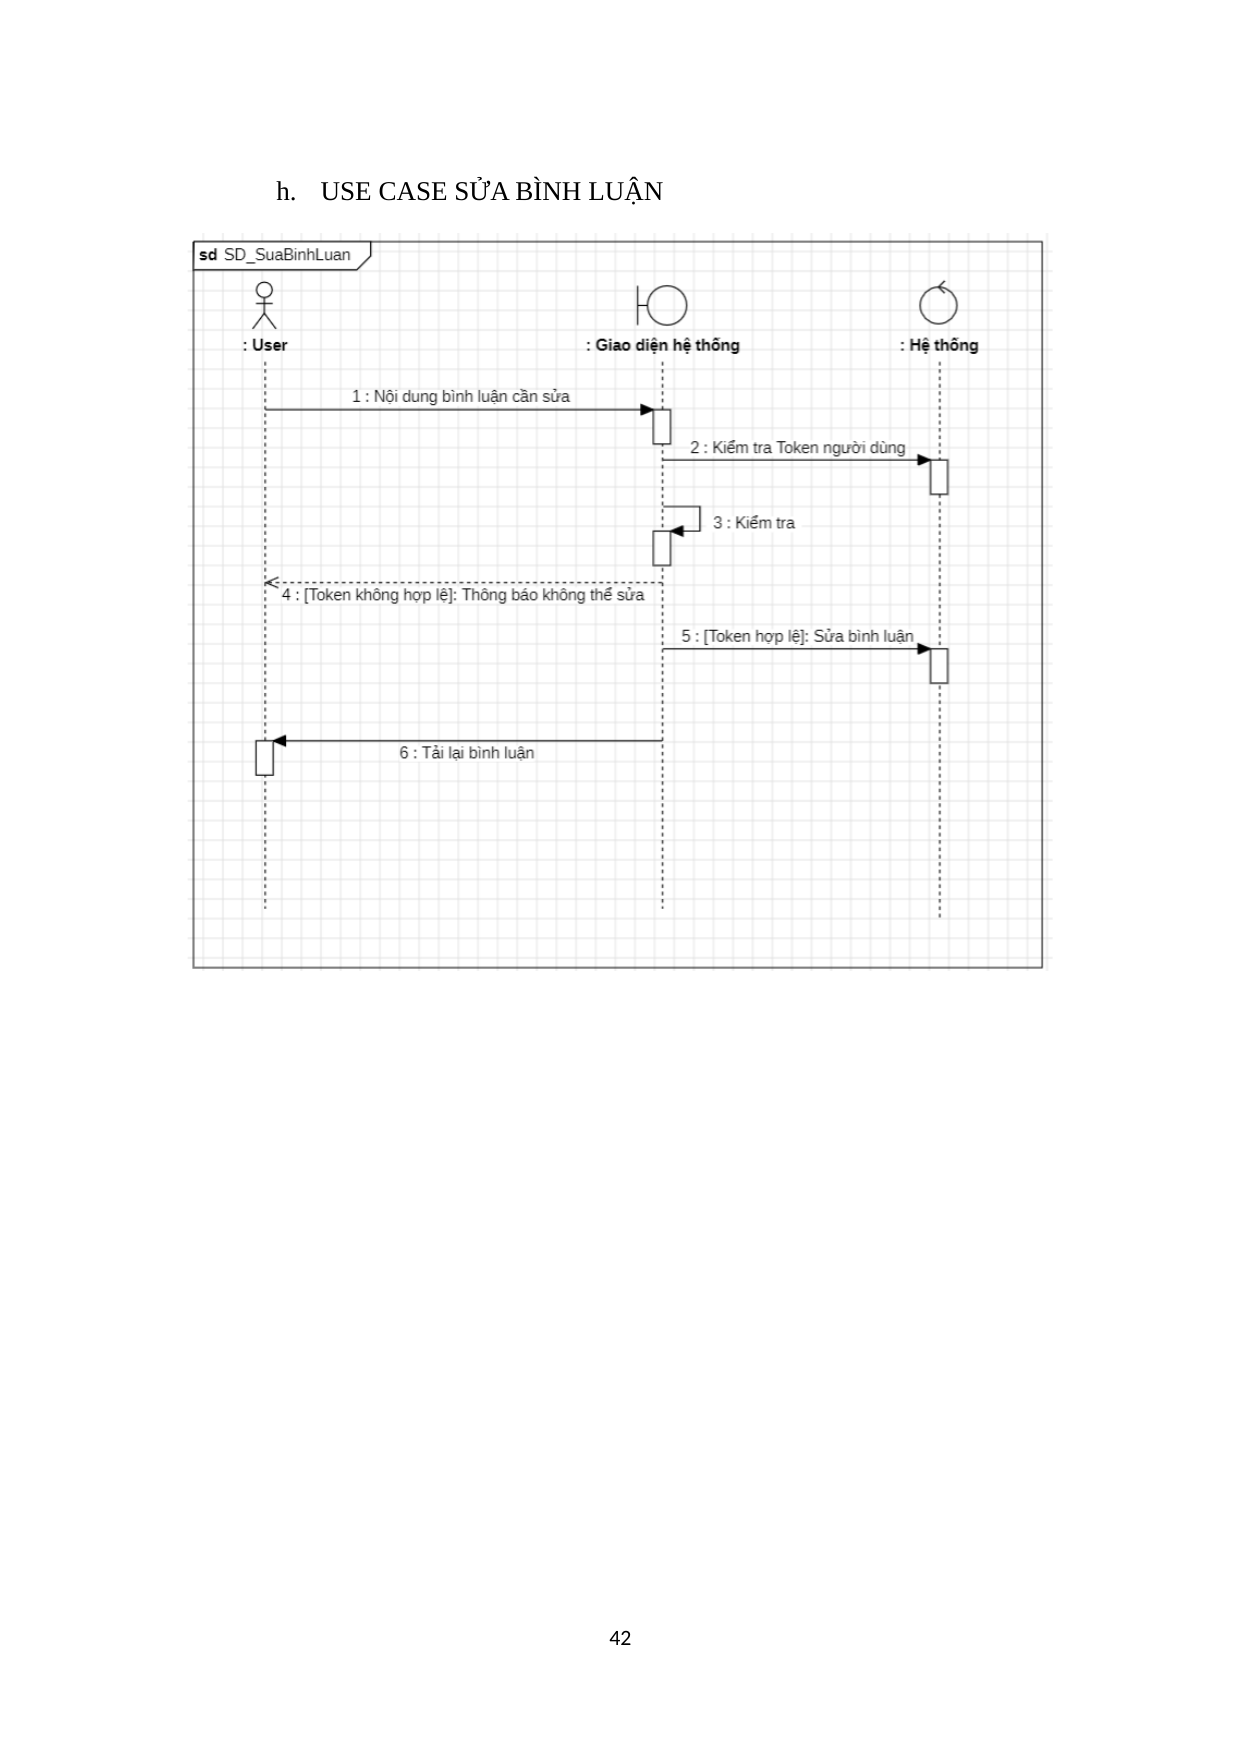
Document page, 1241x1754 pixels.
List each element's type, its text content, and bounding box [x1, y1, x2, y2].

picture [187, 233, 1053, 971]
list USE CASE SỬA BÌNH LUẬN [276, 174, 1053, 207]
